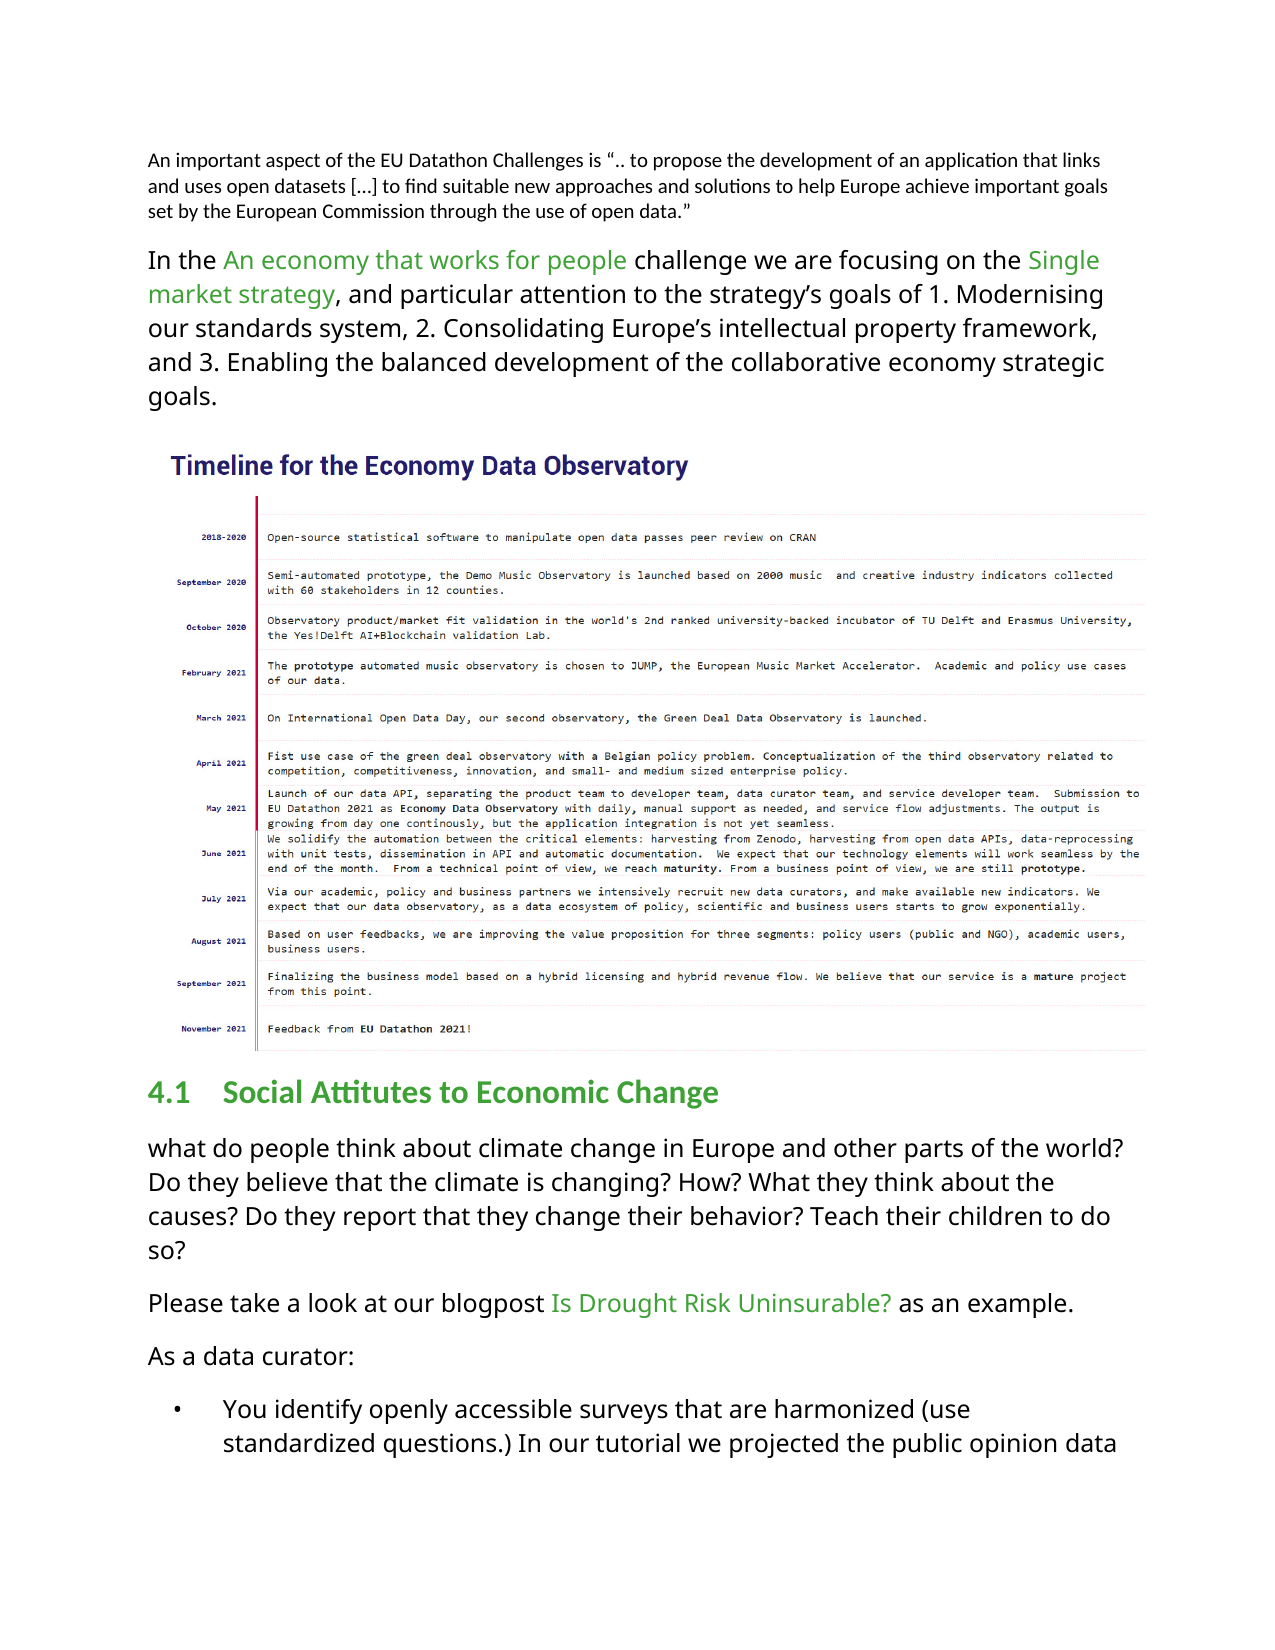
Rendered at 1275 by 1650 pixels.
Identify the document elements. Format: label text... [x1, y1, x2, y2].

text Please take a look at our blogpost Is Drought Risk Uninsurable? as an example. [148, 1286, 1127, 1320]
subtitle 4.1 Social Attitutes to Economic Change [148, 1071, 1127, 1112]
text An important aspect of the EU Datathon Challenges is “.. to propose the development of an application that links and uses open datasets […] to find suitable new approaches and solutions to help Europe achieve important goals set by the European Commission through the use of open data.” [148, 148, 1127, 224]
text As a data curator: [148, 1339, 1127, 1373]
text In the An economy that works for people challenge we are focusing on the Single market strategy, and particular attention to the strategy’s goals of 1. Modernising our standards system, 2. Consolidating Europe’s intellectual property framework, and 3. Enabling the balanced development of the collaborative economy strategic goals. [148, 243, 1127, 413]
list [173, 1391, 1127, 1459]
picture [166, 431, 1146, 1051]
text what do people think about climate change in Europe and other parts of the world? Do they believe that the climate is changing? How? What they think about the causes? Do they report that they change their behavior? Teach their children to do so? [148, 1131, 1127, 1267]
